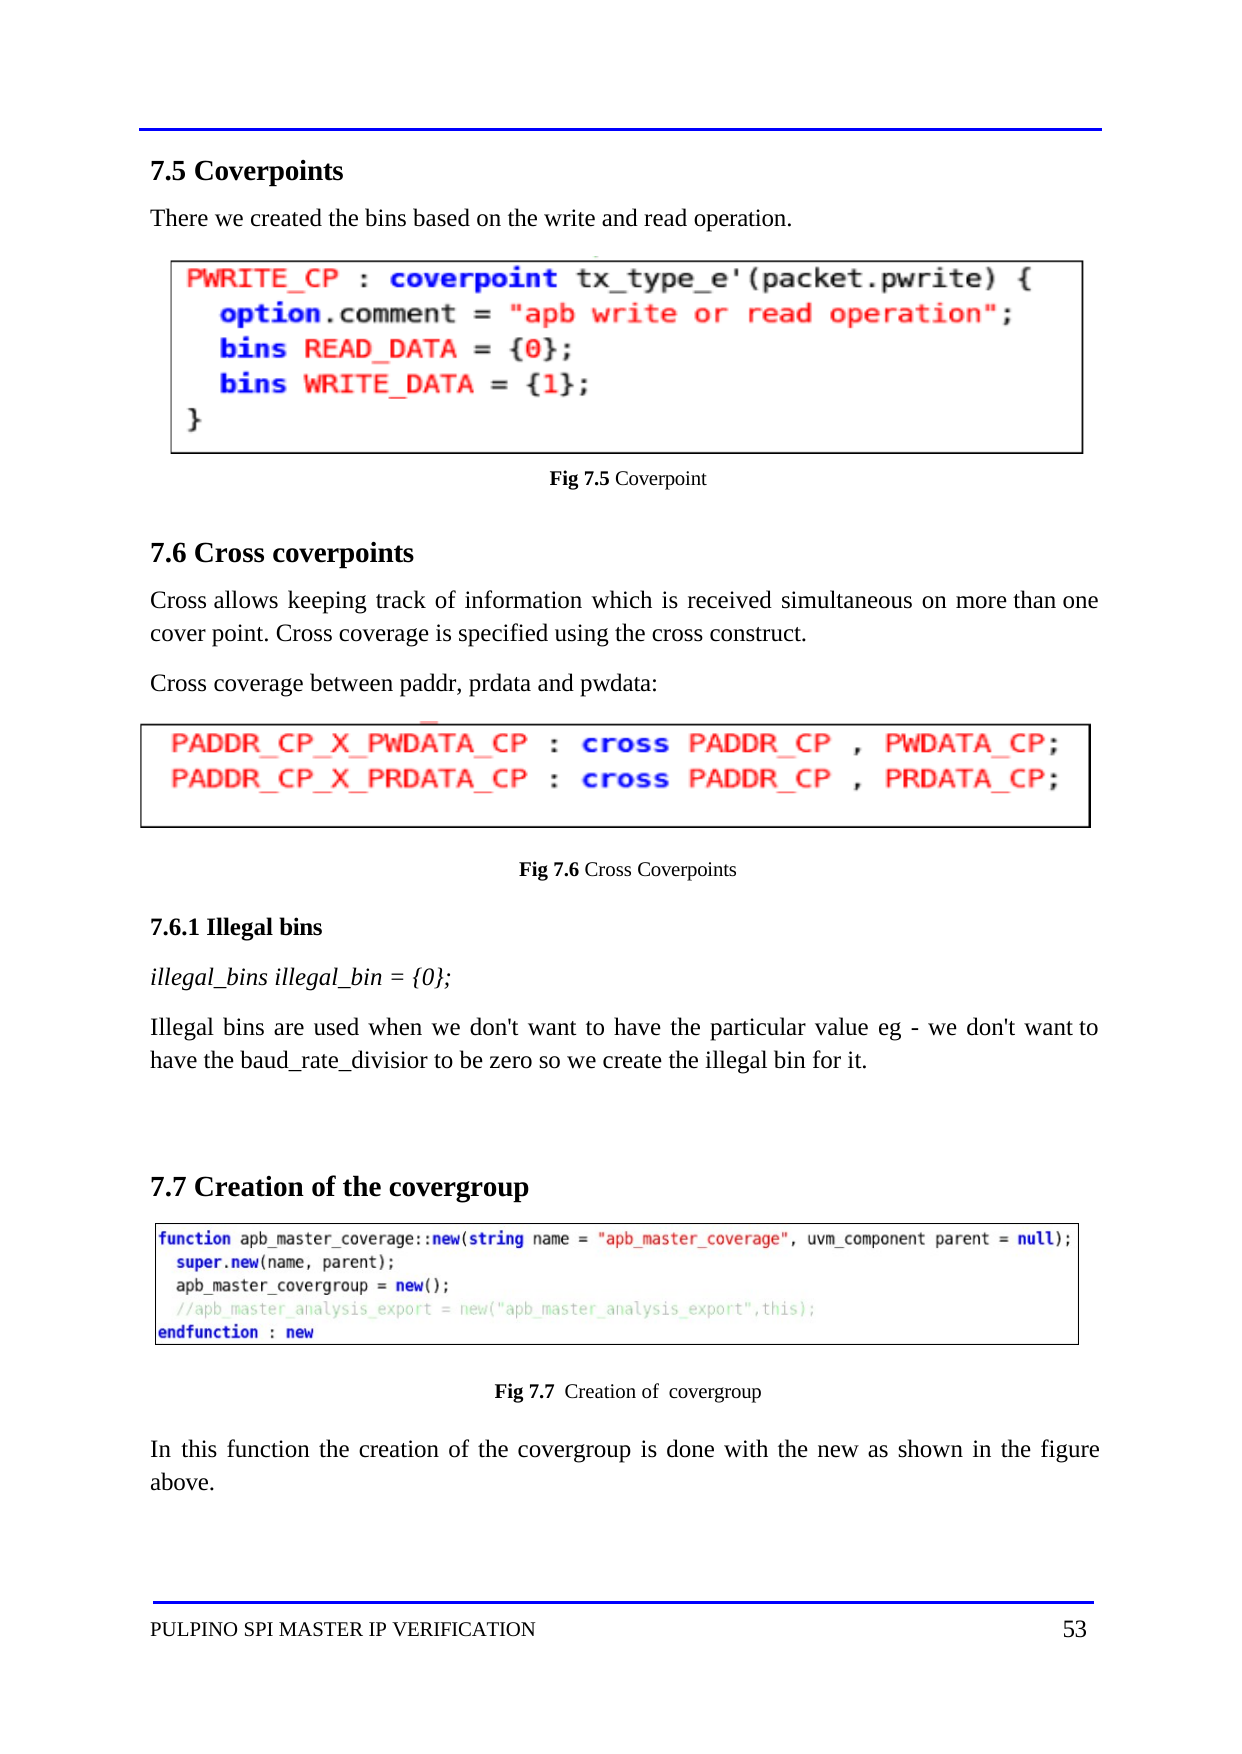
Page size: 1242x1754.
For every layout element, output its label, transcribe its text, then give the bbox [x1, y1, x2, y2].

text Cross allows keeping track of information which is received simultaneous on more than one cover point. Cross coverage is specified using the cross construct. [150, 586, 1142, 647]
text Fig 7.6 Cross Coverpoints [129, 857, 1127, 881]
text Fig 7.5 Coverpoint [129, 267, 1127, 490]
picture [155, 1223, 1079, 1345]
text In this function the creation of the covergroup is done with the new as shown in the figure above. [150, 1434, 1142, 1496]
text illegal_bins illegal_bin = {0}; [150, 962, 1142, 991]
text There we created the bins based on the write and read operation. [150, 203, 1142, 232]
text Fig 7.7 Creation of covergroup [129, 1378, 1127, 1403]
text Illegal bins are used when we don't want to have the particular value eg - we don't want to have the baud_rate_divisior to be zero so we create the illegal bin for it. [150, 1012, 1142, 1073]
subtitle Creation of the covergroup [150, 1169, 1142, 1203]
subtitle Illegal bins [150, 912, 1142, 941]
picture [140, 721, 1091, 828]
subtitle Coverpoints [150, 153, 1142, 187]
subtitle Cross coverpoints [150, 535, 1142, 569]
picture [170, 256, 1084, 267]
text Cross coverage between paddr, prdata and pwdata: [150, 668, 1142, 697]
